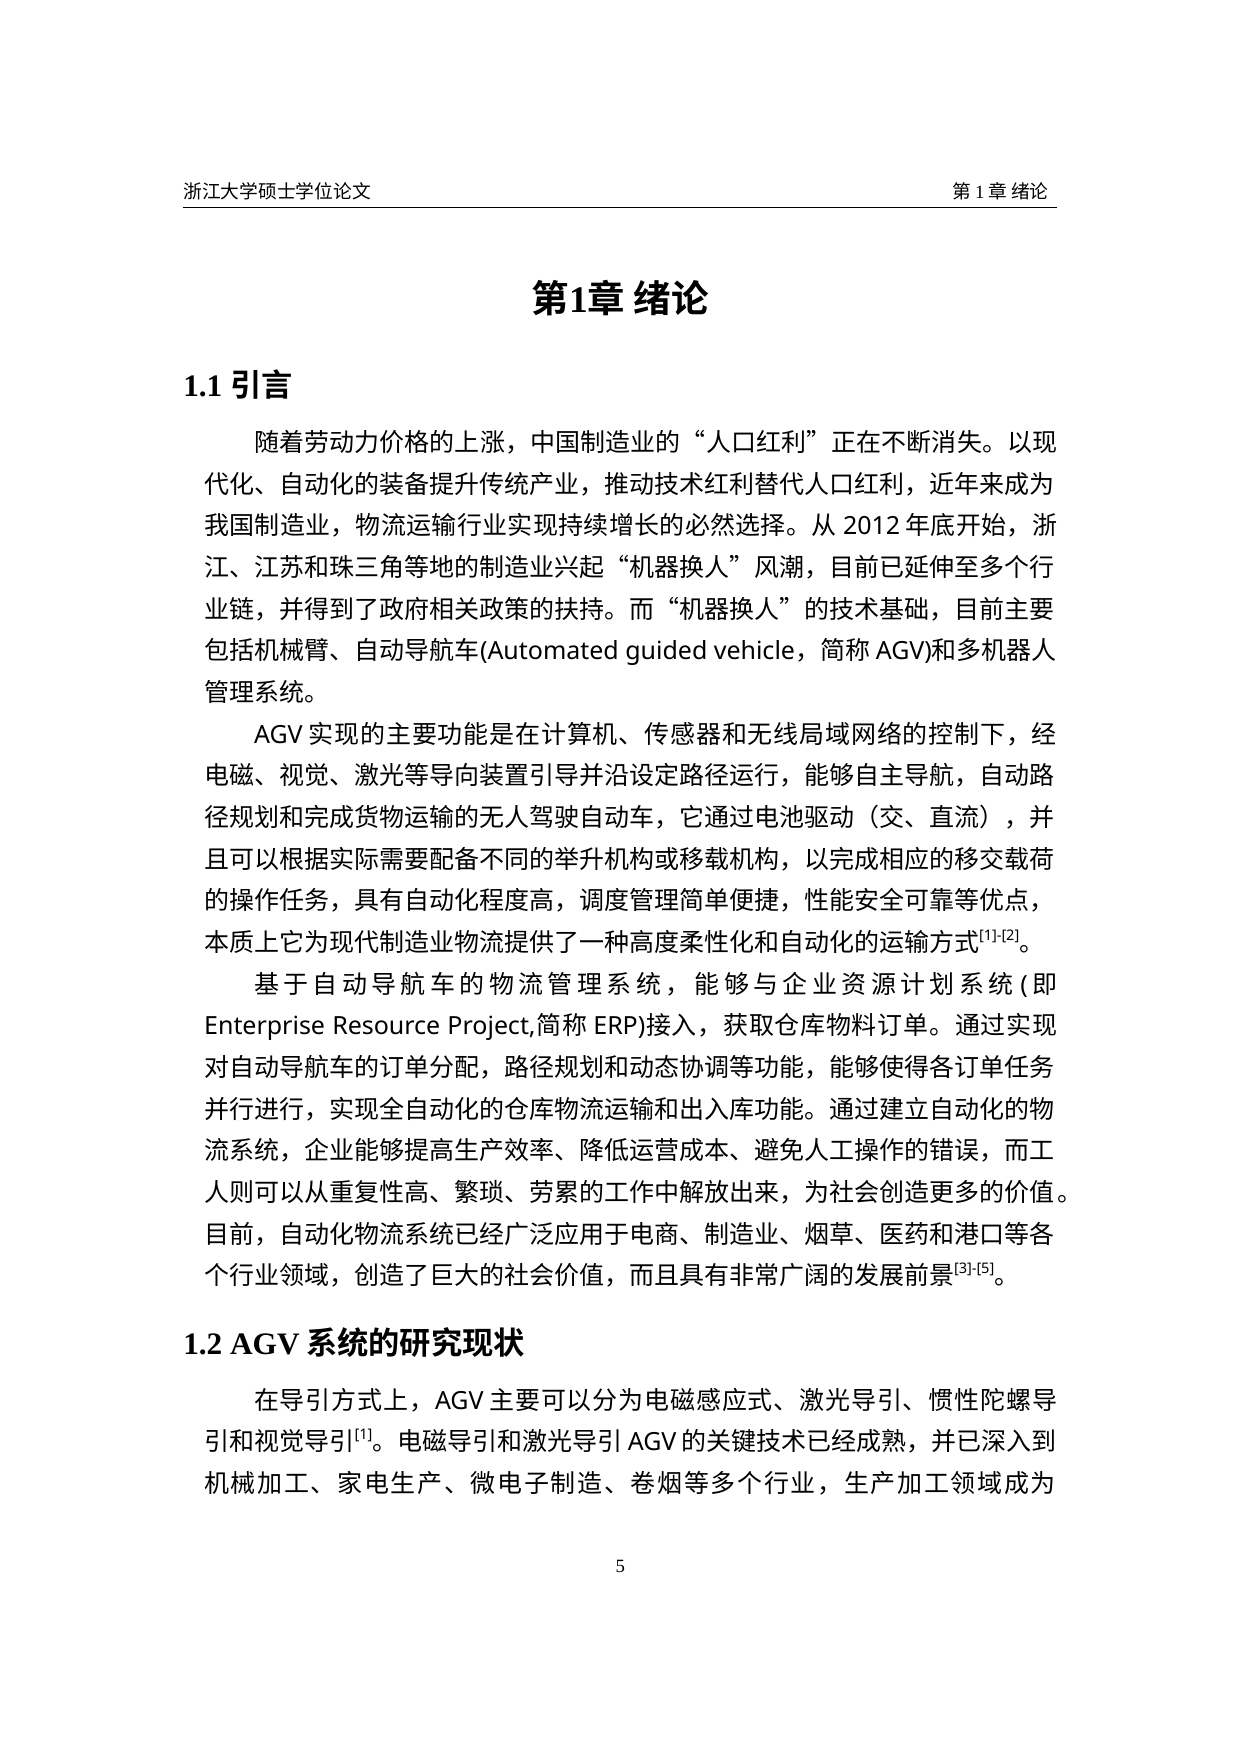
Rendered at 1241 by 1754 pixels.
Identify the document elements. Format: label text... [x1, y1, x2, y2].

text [204, 1376, 1057, 1501]
subtitle 绪论 [183, 268, 1057, 323]
subtitle AGV系统的研究现状 [183, 1318, 1057, 1363]
text 随着劳动力价格的上涨，中国制造业的“人口红利”正在不断消失。以现代化、自动化的装备提升传统产业，推动技术红利替代人口红利，近年来成为我国制造业，物流运输行业实现持续增长的必然选择。从2012年底开始，浙江、江苏和珠三角等地的制造业兴起“机器换人”风潮，目前已延伸至多个行业链，并得到了政府相关政策的扶持。而“机器换人”的技术基础，目前主要包括机械臂、自动导航车(Automated guided vehicle，简称AGV)和多机器人管理系统。 [204, 418, 1057, 710]
text AGV实现的主要功能是在计算机、传感器和无线局域网络的控制下，经电磁、视觉、激光等导向装置引导并沿设定路径运行，能够自主导航，自动路径规划和完成货物运输的无人驾驶自动车，它通过电池驱动（交、直流），并且可以根据实际需要配备不同的举升机构或移载机构，以完成相应的移交载荷的操作任务，具有自动化程度高，调度管理简单便捷，性能安全可靠等优点，本质上它为现代制造业物流提供了一种高度柔性化和自动化的运输方式[1]-[2]。 [204, 710, 1057, 960]
subtitle 引言 [183, 360, 1057, 406]
text 基于自动导航车的物流管理系统，能够与企业资源计划系统(即Enterprise Resource Project,简称ERP)接入，获取仓库物料订单。通过实现对自动导航车的订单分配，路径规划和动态协调等功能，能够使得各订单任务并行进行，实现全自动化的仓库物流运输和出入库功能。通过建立自动化的物流系统，企业能够提高生产效率、降低运营成本、避免人工操作的错误，而工人则可以从重复性高、繁琐、劳累的工作中解放出来，为社会创造更多的价值。目前，自动化物流系统已经广泛应用于电商、制造业、烟草、医药和港口等各个行业领域，创造了巨大的社会价值，而且具有非常广阔的发展前景[3]-[5]。 [204, 960, 1057, 1293]
